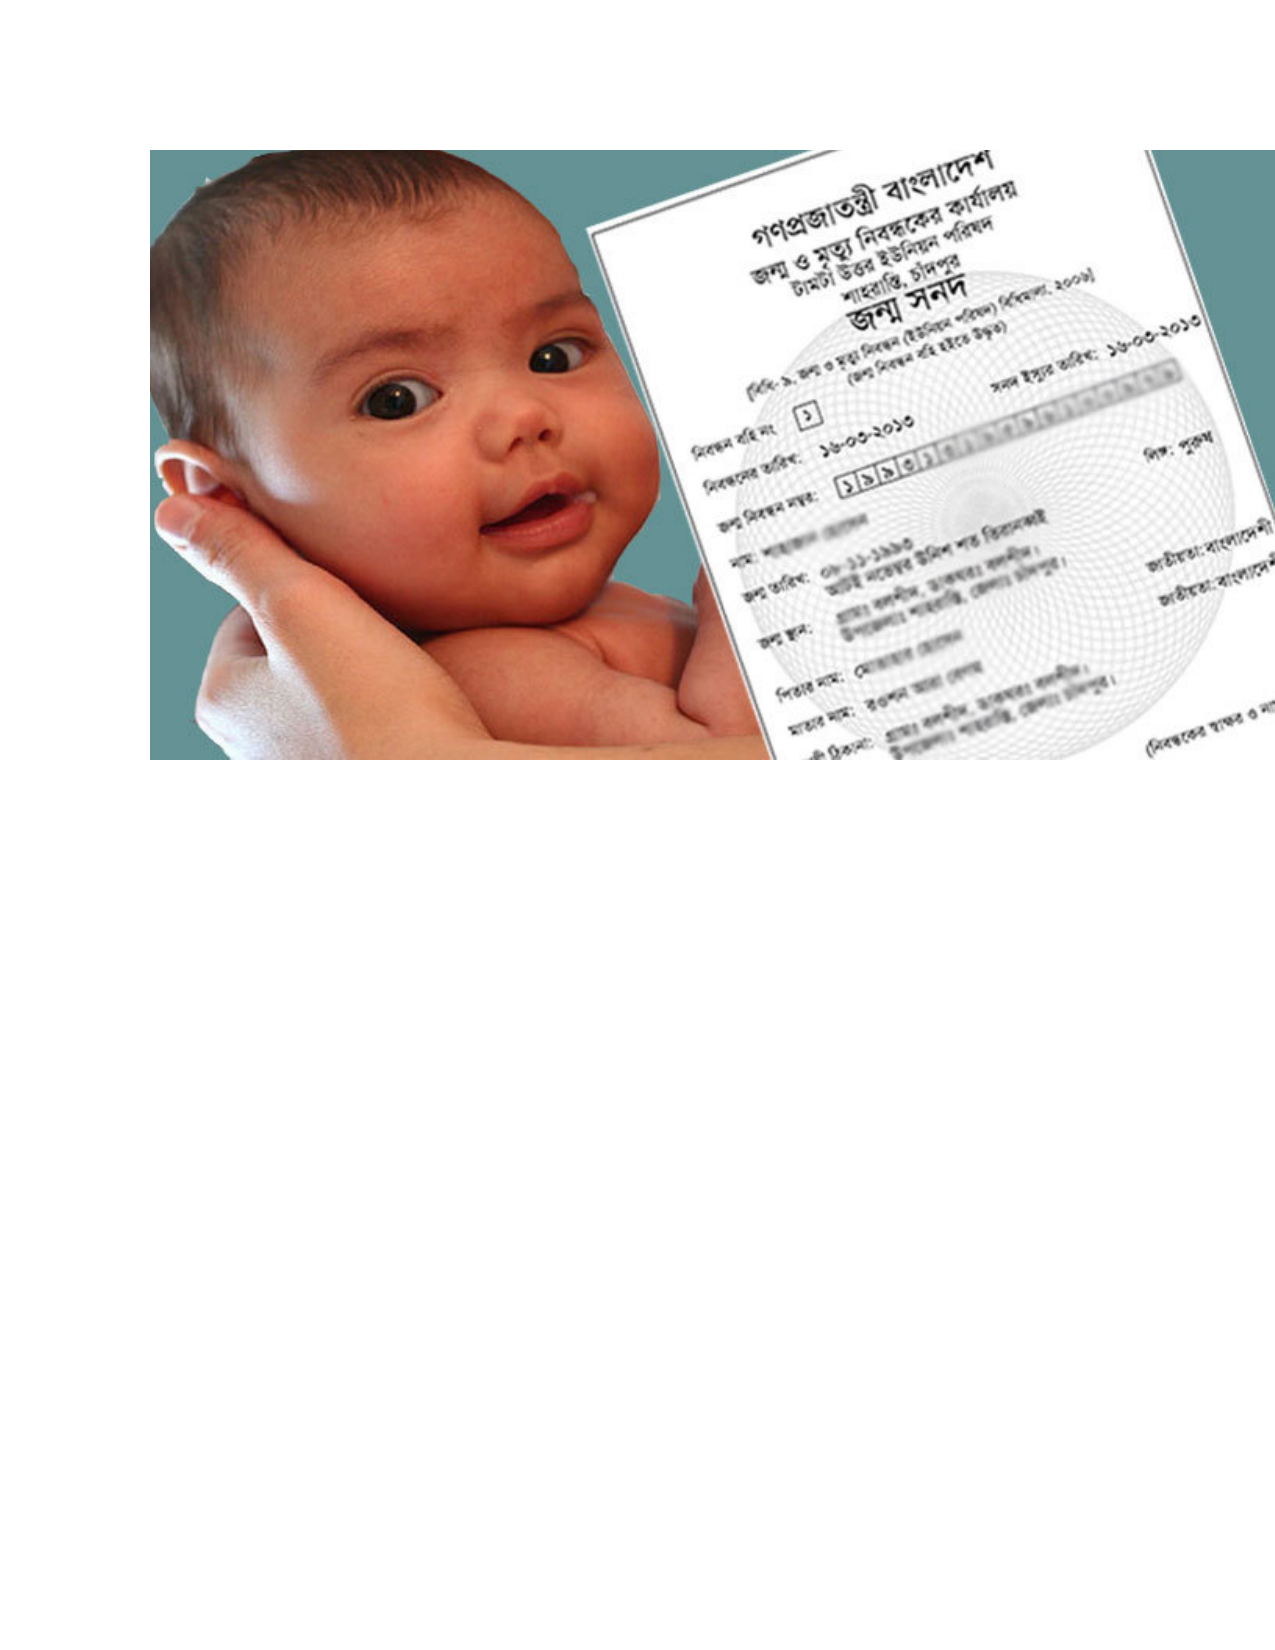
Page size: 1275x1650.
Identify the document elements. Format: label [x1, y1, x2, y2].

picture [150, 150, 1275, 760]
